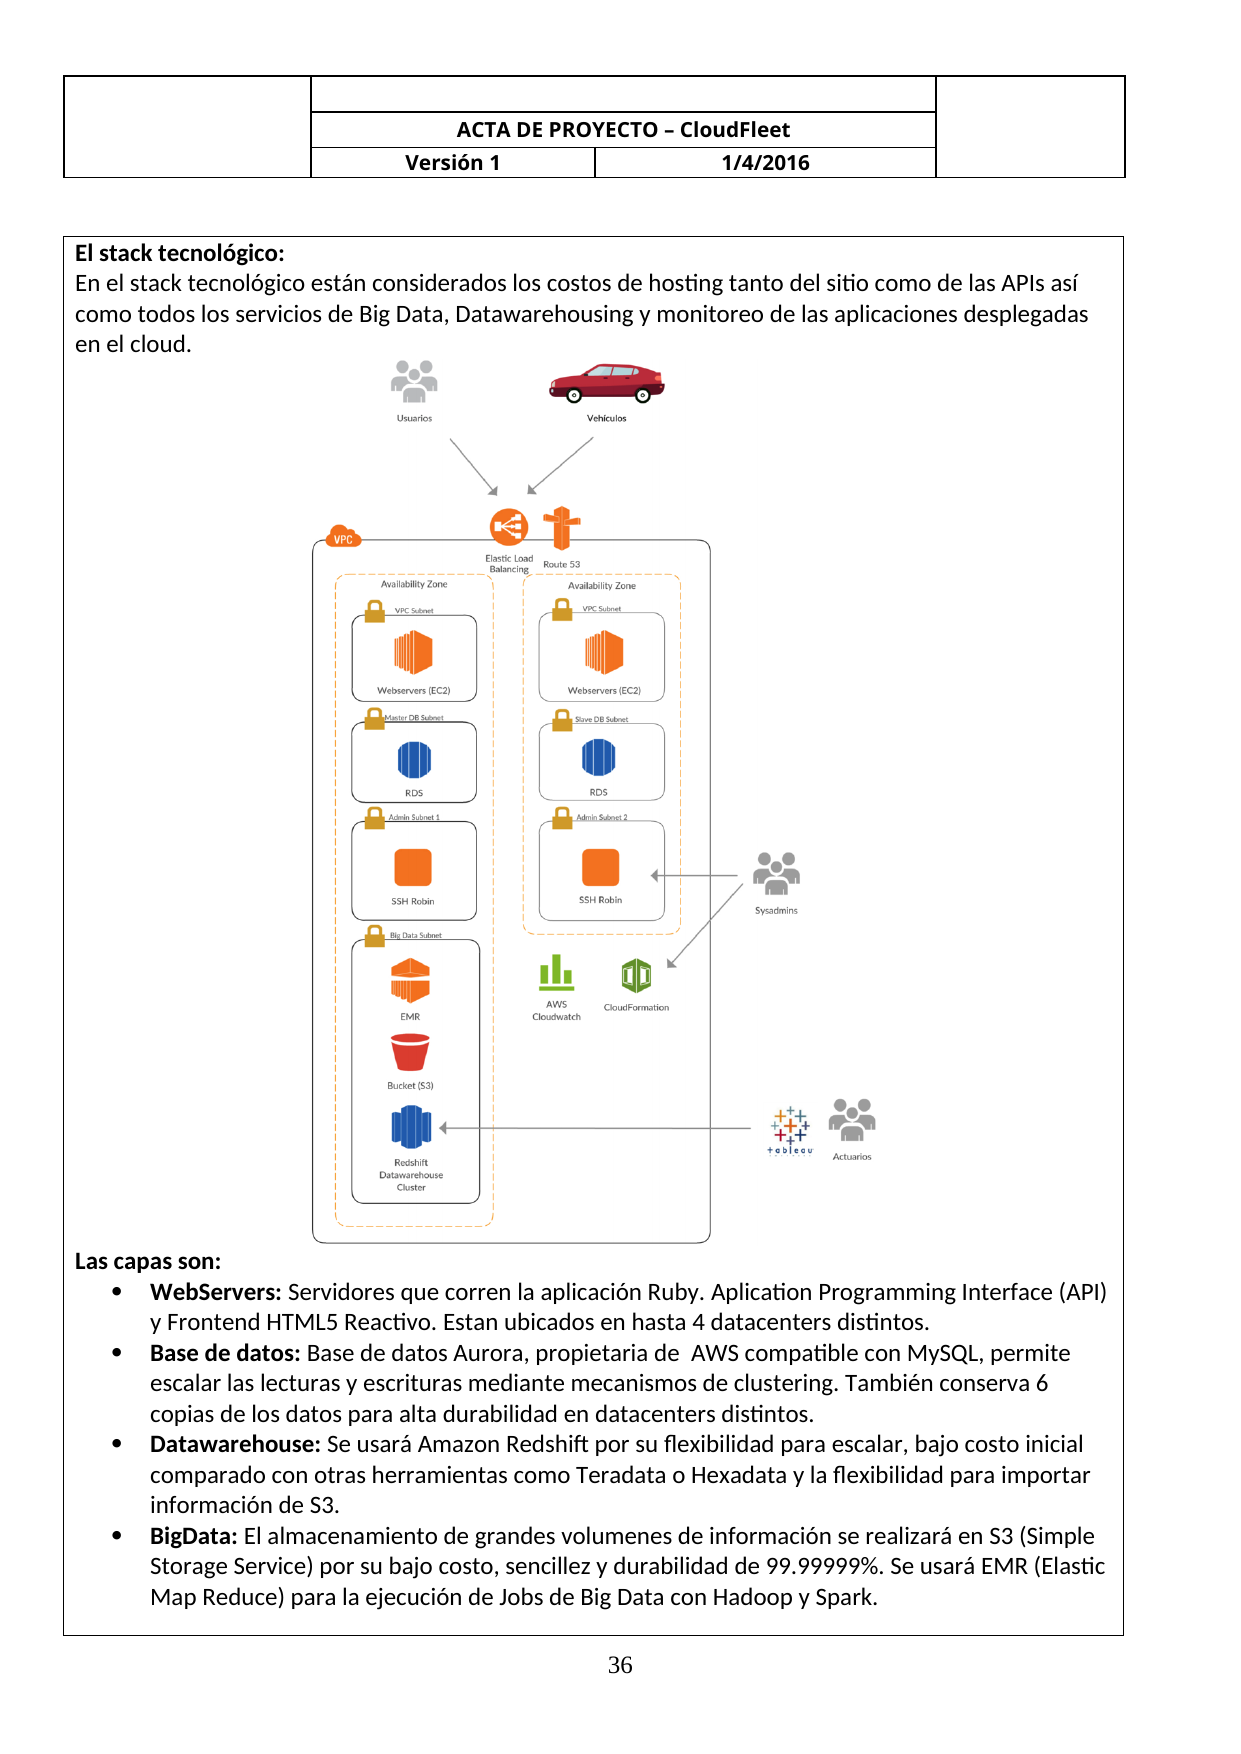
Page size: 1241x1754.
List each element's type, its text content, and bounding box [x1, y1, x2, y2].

table_cell El stack tecnológico: En el stack tecnológico están considerados los costos de hosting tanto del sitio como de las APIs así como todos los servicios de Big Data, Datawarehousing y monitoreo de las aplicaciones desplegadas en el cloud. Las capas son: WebServers: Servidores que corren la aplicación Ruby. Aplication Programming Interface (API) y Frontend HTML5 Reactivo. Estan ubicados en hasta 4 datacenters distintos. Base de datos: Base de datos Aurora, propietaria de AWS compatible con MySQL, permite escalar las lecturas y escrituras mediante mecanismos de clustering. También conserva 6 copias de los datos para alta durabilidad en datacenters distintos. Datawarehouse: Se usará Amazon Redshift por su flexibilidad para escalar, bajo costo inicial comparado con otras herramientas como Teradata o Hexadata y la flexibilidad para importar información de S3. BigData: El almacenamiento de grandes volumenes de información se realizará en S3 (Simple Storage Service) por su bajo costo, sencillez y durabilidad de 99.99999%. Se usará EMR (Elastic Map Reduce) para la ejecución de Jobs de Big Data con Hadoop y Spark. [64, 237, 1123, 1634]
picture [309, 359, 878, 1246]
